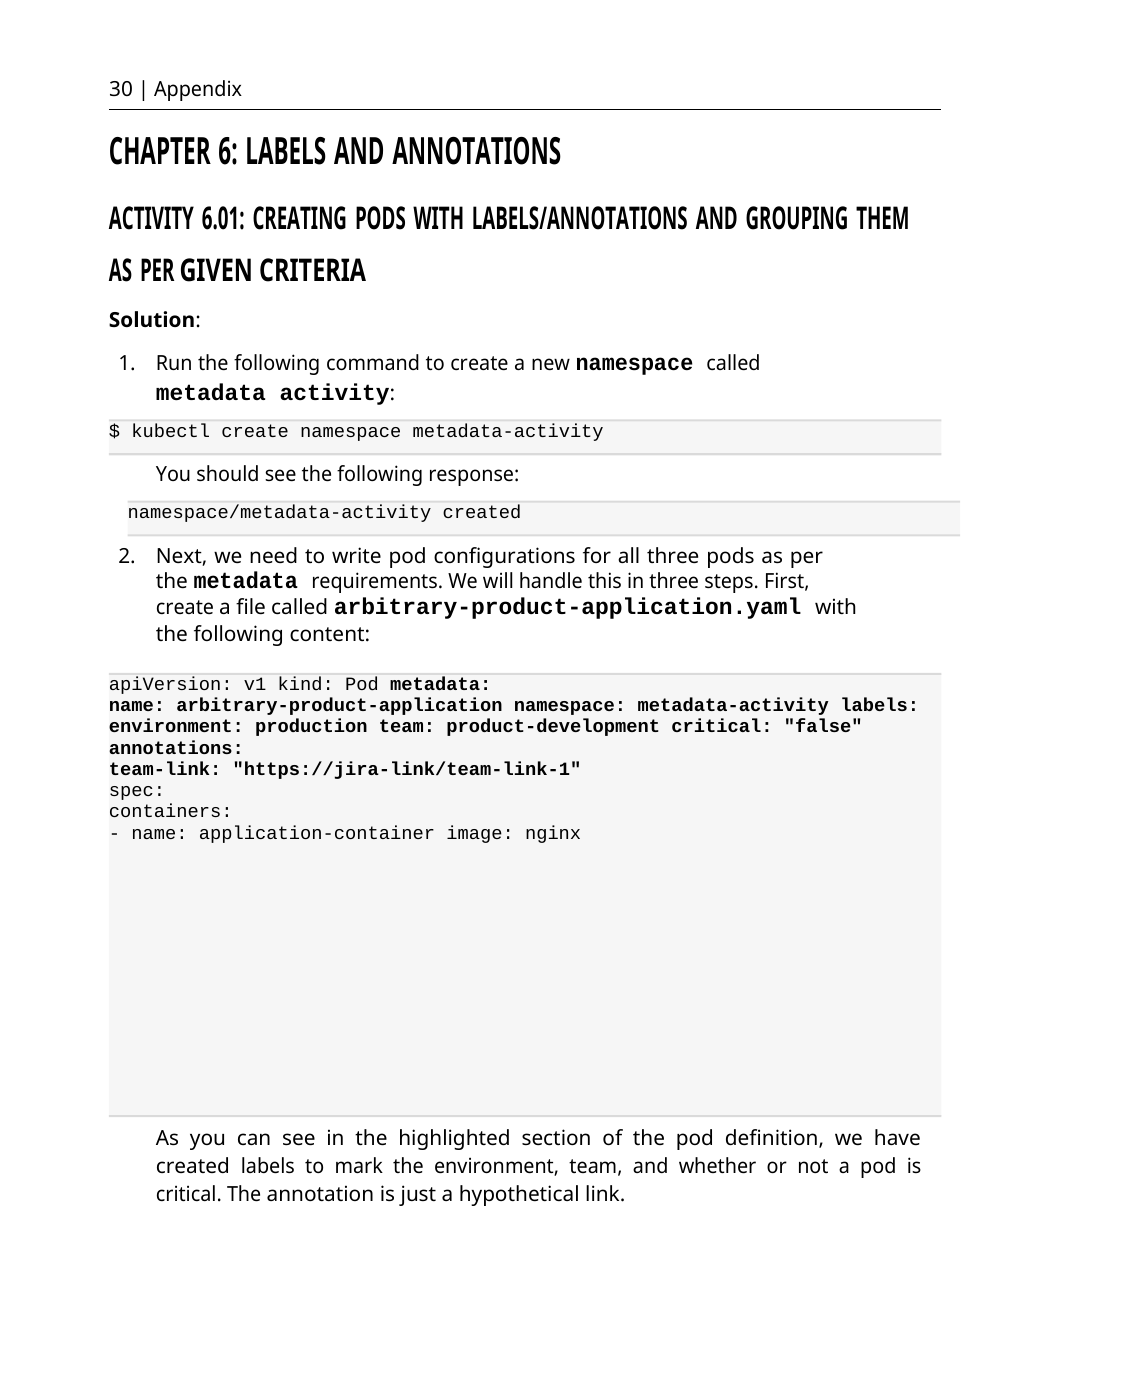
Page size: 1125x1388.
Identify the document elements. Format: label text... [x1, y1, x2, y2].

list Run the following command to create a new namespace called [118, 346, 1029, 376]
text metadata activity: [156, 376, 1029, 407]
subtitle Solution: [109, 305, 1029, 334]
subtitle CHAPTER 6: LABELS AND ANNOTATIONS [109, 124, 1029, 176]
list Next, we need to write pod configurations for all three pods as per the metadata requirements. We will handle this in three steps. First, create a file called arbitrary-product-application.yaml with the following content: [118, 543, 858, 648]
subtitle ACTIVITY 6.01: CREATING PODS WITH LABELS/ANNOTATIONS AND GROUPING THEM AS PER GIVEN CRITERIA [109, 196, 932, 290]
text As you can see in the highlighted section of the pod definition, we have created labels to mark the environment, team, and whether or not a pod is critical. The annotation is just a hypothetical link. [156, 654, 922, 1207]
text You should see the following response: [156, 411, 1029, 488]
